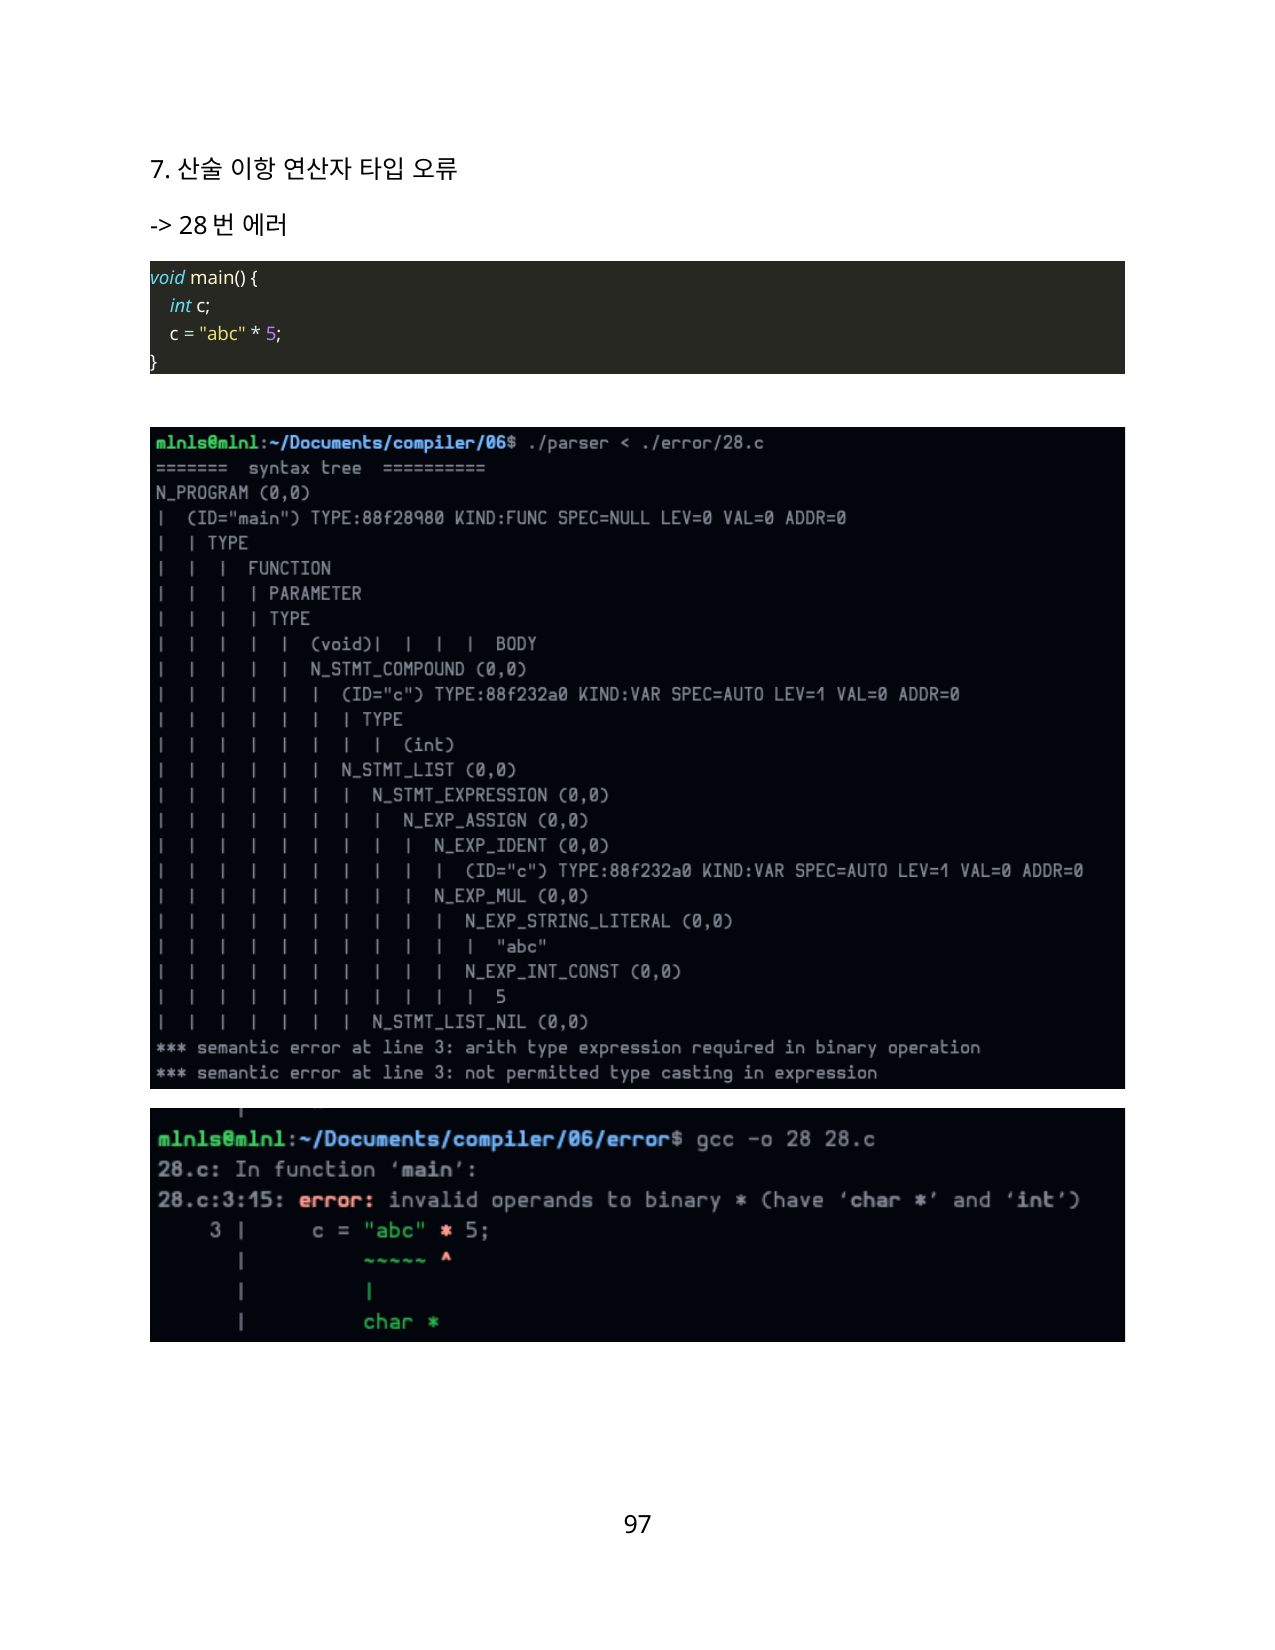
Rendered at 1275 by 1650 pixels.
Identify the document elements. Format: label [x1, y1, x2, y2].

picture [150, 427, 1125, 1089]
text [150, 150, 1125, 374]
picture [150, 1108, 1125, 1342]
